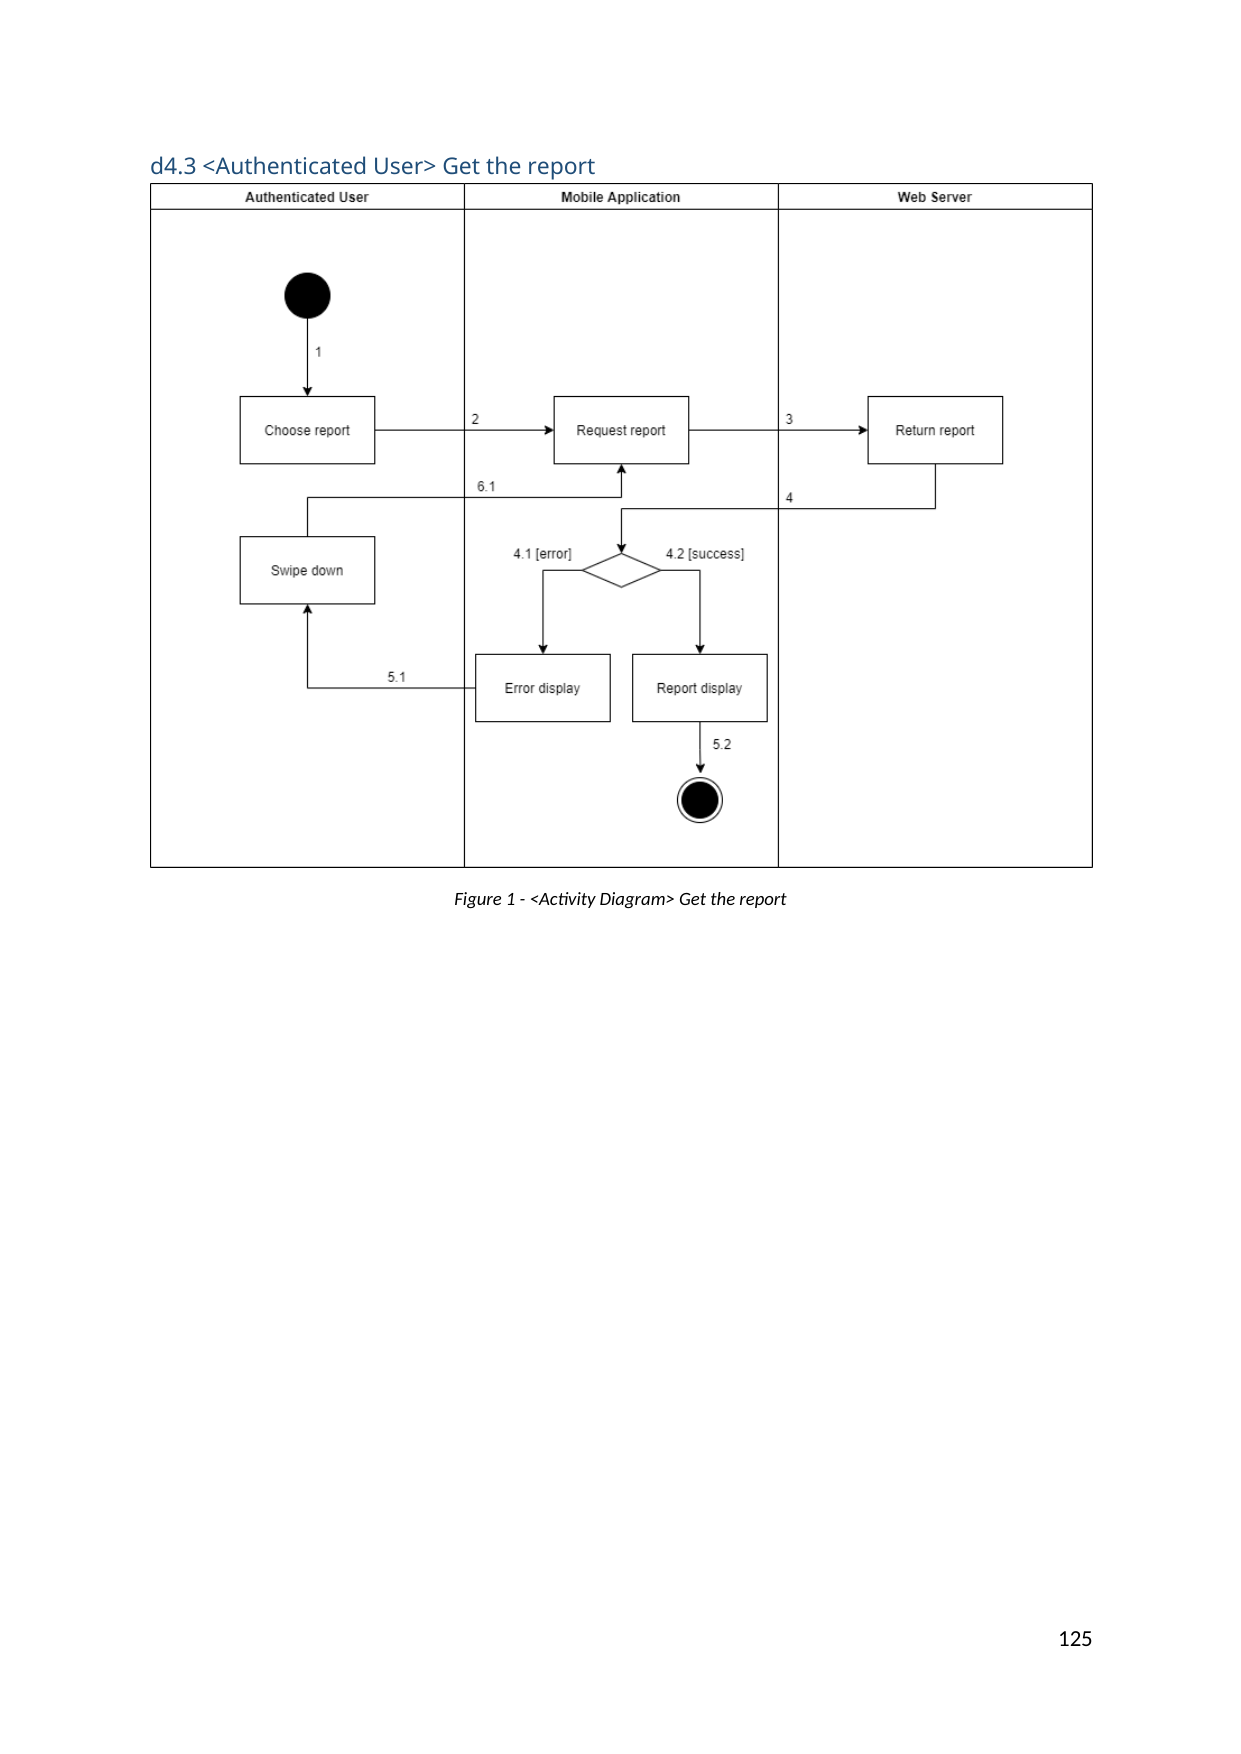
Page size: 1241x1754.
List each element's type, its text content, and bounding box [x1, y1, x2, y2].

picture [150, 183, 1093, 868]
text Figure 1 - <Activity Diagram> Get the report [150, 887, 1093, 910]
subtitle d4.3 <Authenticated User> Get the report [150, 150, 1093, 181]
